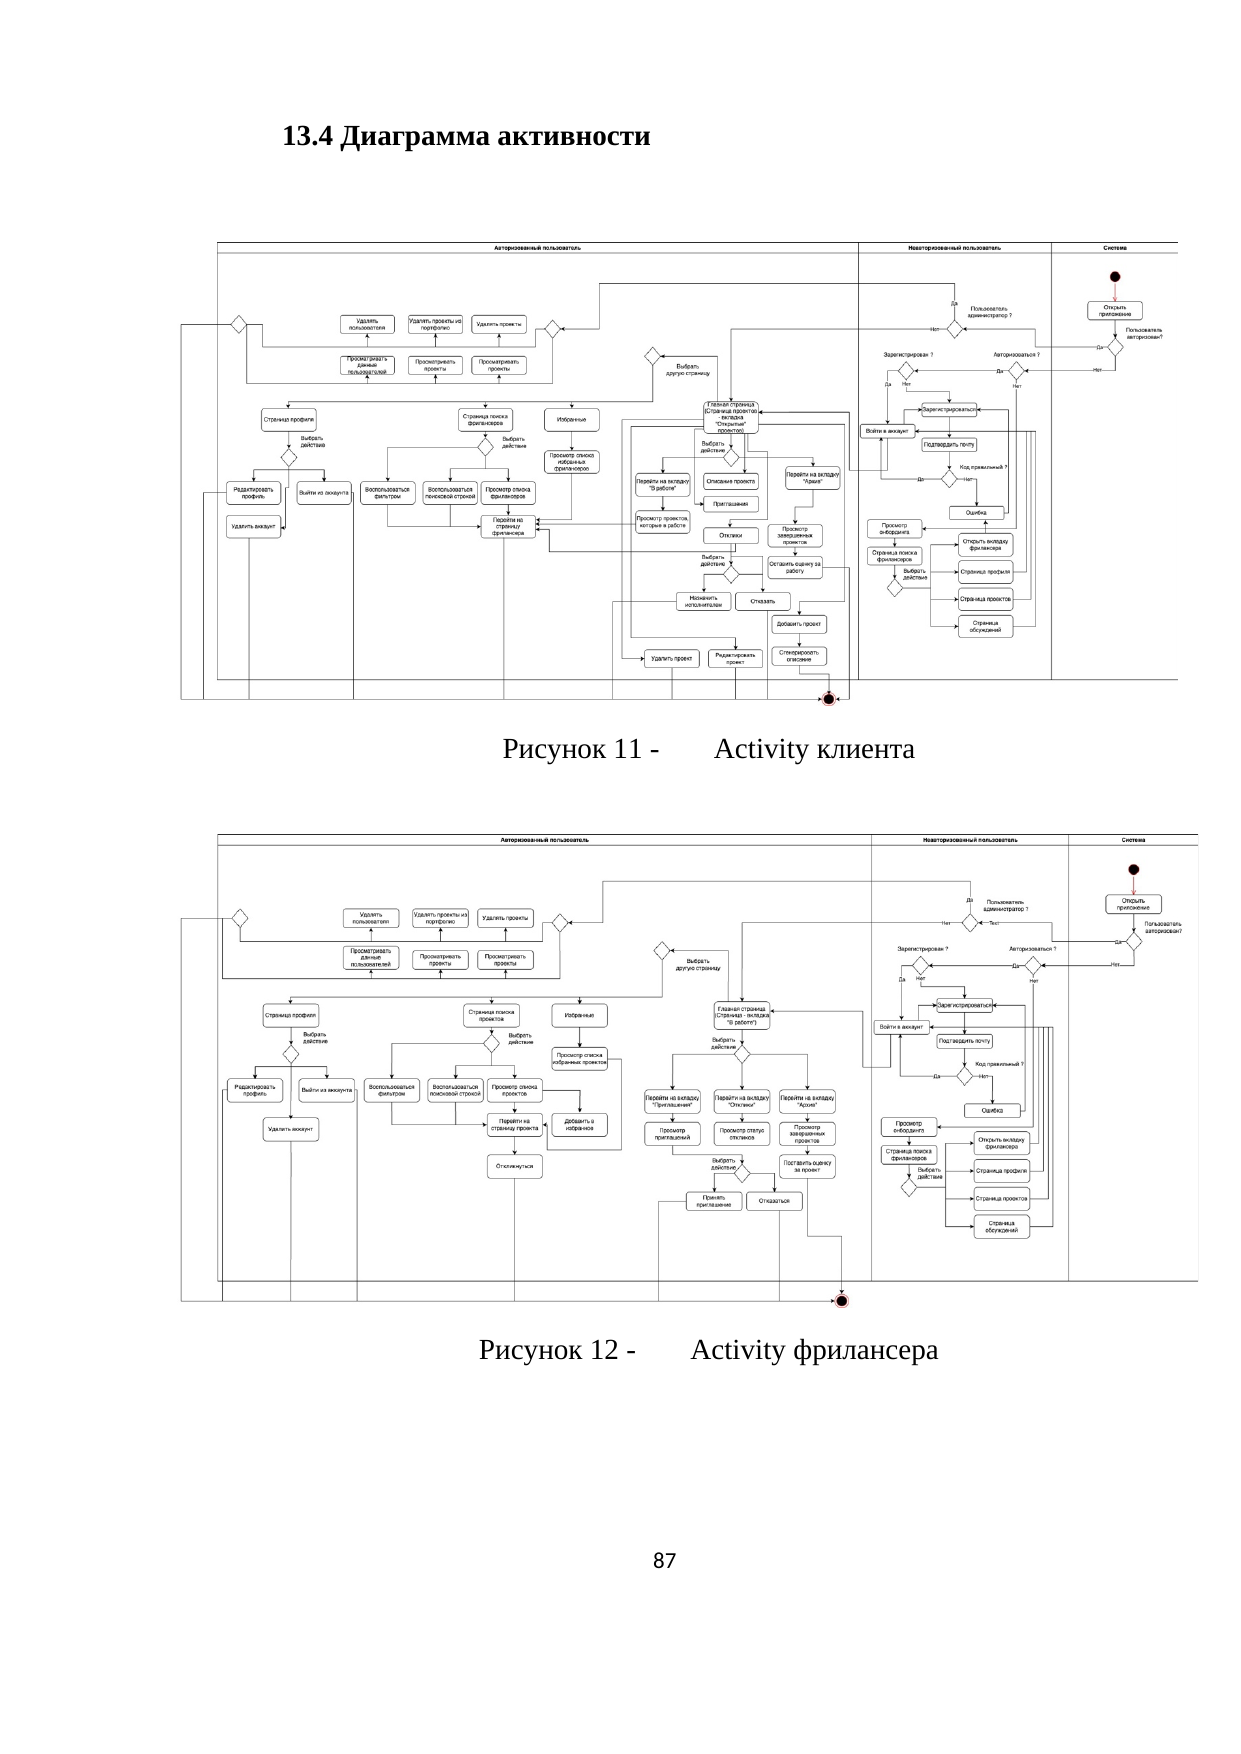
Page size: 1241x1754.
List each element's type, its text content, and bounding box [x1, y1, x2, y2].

text Activity клиента [266, 731, 1152, 764]
text Activity фрилансера [266, 1332, 1152, 1366]
picture [177, 242, 1178, 706]
text Диаграмма активности [282, 118, 1152, 152]
picture [177, 834, 1199, 1308]
